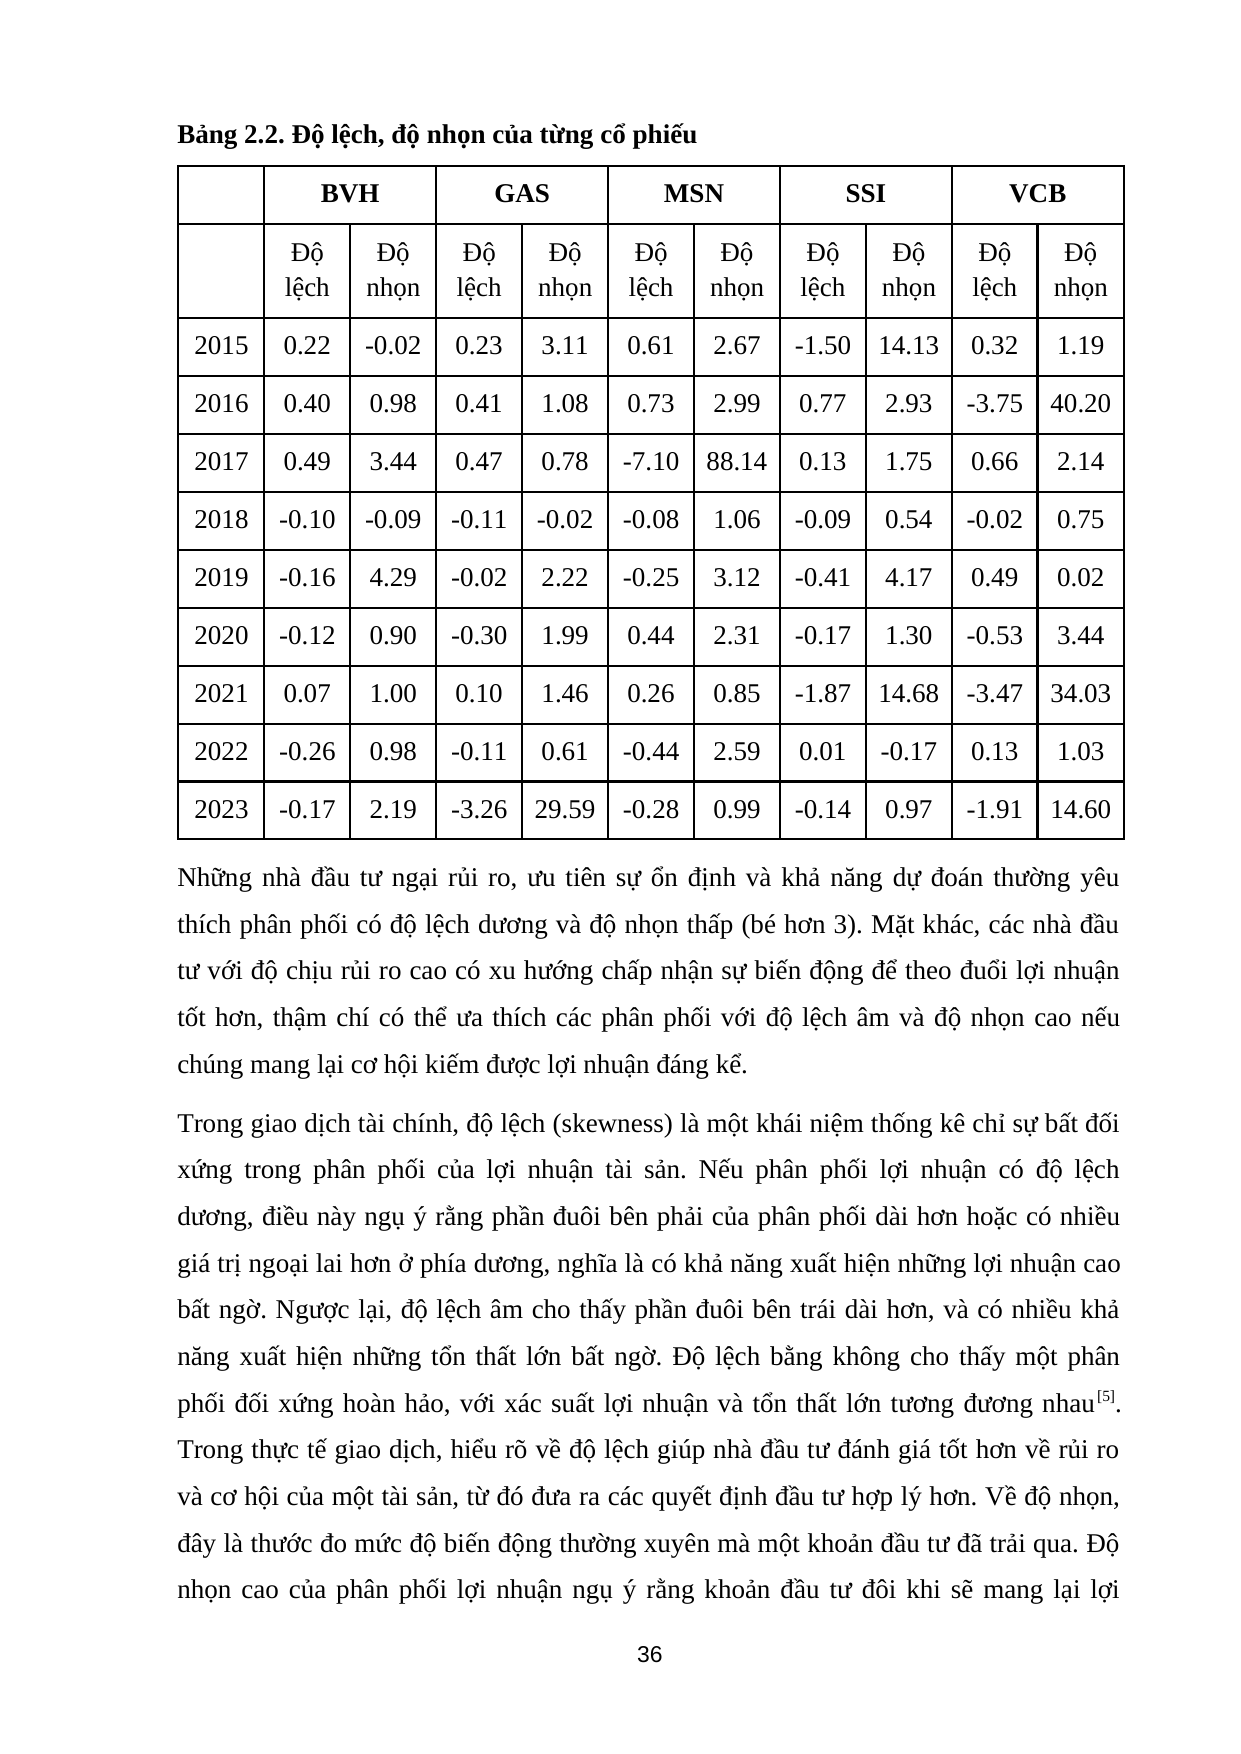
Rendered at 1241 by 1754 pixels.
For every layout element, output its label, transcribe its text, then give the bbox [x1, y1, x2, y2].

table_cell Độ nhọn [1039, 225, 1123, 317]
table_cell 0.98 [351, 725, 435, 780]
table_header GAS [437, 167, 607, 223]
table_cell Độ lệch [437, 225, 521, 317]
table_cell 0.13 [781, 435, 865, 491]
table_cell 2017 [179, 435, 263, 491]
table_cell Độ lệch [953, 225, 1036, 317]
table_cell 0.85 [695, 667, 779, 722]
table_cell 88.14 [695, 435, 779, 491]
table_cell 0.41 [437, 377, 521, 433]
table_cell 3.44 [1039, 609, 1123, 664]
table_cell 1.00 [351, 667, 435, 722]
table_cell 0.13 [953, 725, 1036, 780]
table_cell -0.02 [523, 493, 607, 549]
table_cell 0.61 [523, 725, 607, 780]
table_cell Độ lệch [265, 225, 349, 317]
table_cell 0.97 [867, 783, 951, 838]
table_cell -1.87 [781, 667, 865, 722]
table_cell -0.28 [609, 783, 693, 838]
table_cell 2022 [179, 725, 263, 780]
table_cell 1.03 [1039, 725, 1123, 780]
table_cell 2020 [179, 609, 263, 664]
table_cell -0.02 [351, 319, 435, 375]
table_cell -0.44 [609, 725, 693, 780]
table_cell -3.47 [953, 667, 1036, 722]
table_cell 1.30 [867, 609, 951, 664]
table_cell [179, 225, 263, 317]
table_header VCB [953, 167, 1123, 223]
table_cell 3.12 [695, 551, 779, 607]
table_cell 0.78 [523, 435, 607, 491]
table_cell -0.09 [781, 493, 865, 549]
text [177, 1107, 1122, 1605]
table_cell 14.13 [867, 319, 951, 375]
table_cell 2.14 [1039, 435, 1123, 491]
table_cell 2019 [179, 551, 263, 607]
table_cell -0.30 [437, 609, 521, 664]
table_cell 2.99 [695, 377, 779, 433]
table_cell -3.75 [953, 377, 1036, 433]
table_cell -0.12 [265, 609, 349, 664]
table_cell 2.31 [695, 609, 779, 664]
table_cell Độ lệch [609, 225, 693, 317]
table_cell -0.53 [953, 609, 1036, 664]
table_cell 0.40 [265, 377, 349, 433]
subtitle Bảng 2.2. Độ lệch, độ nhọn của từng cổ phiếu [177, 118, 1122, 149]
table_cell 0.77 [781, 377, 865, 433]
table_cell 1.75 [867, 435, 951, 491]
table_cell 2.67 [695, 319, 779, 375]
table_cell 1.46 [523, 667, 607, 722]
table_cell -0.17 [781, 609, 865, 664]
table_header SSI [781, 167, 951, 223]
table_cell -0.10 [265, 493, 349, 549]
table_cell -0.26 [265, 725, 349, 780]
table_cell 0.07 [265, 667, 349, 722]
table_cell 29.59 [523, 783, 607, 838]
table_cell 4.17 [867, 551, 951, 607]
table_cell 0.54 [867, 493, 951, 549]
table_cell -0.02 [437, 551, 521, 607]
table_cell 4.29 [351, 551, 435, 607]
table_cell 0.98 [351, 377, 435, 433]
table_cell 0.49 [953, 551, 1036, 607]
table_cell -7.10 [609, 435, 693, 491]
table_cell 0.49 [265, 435, 349, 491]
table_cell Độ lệch [781, 225, 865, 317]
table_cell 0.22 [265, 319, 349, 375]
table_cell 0.23 [437, 319, 521, 375]
table_cell 2.22 [523, 551, 607, 607]
table_cell 2023 [179, 783, 263, 838]
table_cell 0.44 [609, 609, 693, 664]
table_cell 2021 [179, 667, 263, 722]
table_cell Độ nhọn [867, 225, 951, 317]
table_cell Độ nhọn [351, 225, 435, 317]
text Những nhà đầu tư ngại rủi ro, ưu tiên sự ổn định và khả năng dự đoán thường yêu thích phân phối có độ lệch dương và độ nhọn thấp (bé hơn 3). Mặt khác, các nhà đầu tư với độ chịu rủi ro cao có xu hướng chấp nhận sự biến động để theo đuổi lợi nhuận tốt hơn, thậm chí có thể ưa thích các phân phối với độ lệch âm và độ nhọn cao nếu chúng mang lại cơ hội kiếm được lợi nhuận đáng kể. [177, 861, 1122, 1079]
table_cell 0.90 [351, 609, 435, 664]
table_cell 0.47 [437, 435, 521, 491]
table_cell Độ nhọn [695, 225, 779, 317]
table_cell 2.93 [867, 377, 951, 433]
table_cell -0.08 [609, 493, 693, 549]
table_cell -0.16 [265, 551, 349, 607]
table_cell Độ nhọn [523, 225, 607, 317]
table_cell -3.26 [437, 783, 521, 838]
table_cell 3.44 [351, 435, 435, 491]
table_cell 2016 [179, 377, 263, 433]
table_cell 1.06 [695, 493, 779, 549]
table_cell 2.19 [351, 783, 435, 838]
table_cell 0.73 [609, 377, 693, 433]
table_cell -0.25 [609, 551, 693, 607]
table_cell -1.50 [781, 319, 865, 375]
table_cell 1.19 [1039, 319, 1123, 375]
table_cell 0.32 [953, 319, 1036, 375]
table_cell -0.11 [437, 725, 521, 780]
table_cell 3.11 [523, 319, 607, 375]
table_cell 0.26 [609, 667, 693, 722]
table_cell 34.03 [1039, 667, 1123, 722]
table_header MSN [609, 167, 779, 223]
table_cell 0.99 [695, 783, 779, 838]
table_cell 0.75 [1039, 493, 1123, 549]
table_header BVH [265, 167, 435, 223]
table_cell 0.66 [953, 435, 1036, 491]
table_cell 0.61 [609, 319, 693, 375]
table_cell -0.02 [953, 493, 1036, 549]
table_header [179, 167, 263, 223]
table_cell 14.60 [1039, 783, 1123, 838]
table_cell 2018 [179, 493, 263, 549]
table_cell 0.02 [1039, 551, 1123, 607]
table_cell 2015 [179, 319, 263, 375]
table_cell -0.41 [781, 551, 865, 607]
table_cell 2.59 [695, 725, 779, 780]
table_cell -0.14 [781, 783, 865, 838]
table_cell 1.99 [523, 609, 607, 664]
table_cell -1.91 [953, 783, 1036, 838]
table_cell -0.11 [437, 493, 521, 549]
table_cell -0.17 [265, 783, 349, 838]
table_cell 14.68 [867, 667, 951, 722]
table_cell 1.08 [523, 377, 607, 433]
table_cell -0.17 [867, 725, 951, 780]
table_cell 40.20 [1039, 377, 1123, 433]
table_cell 0.10 [437, 667, 521, 722]
table_cell -0.09 [351, 493, 435, 549]
table_cell 0.01 [781, 725, 865, 780]
